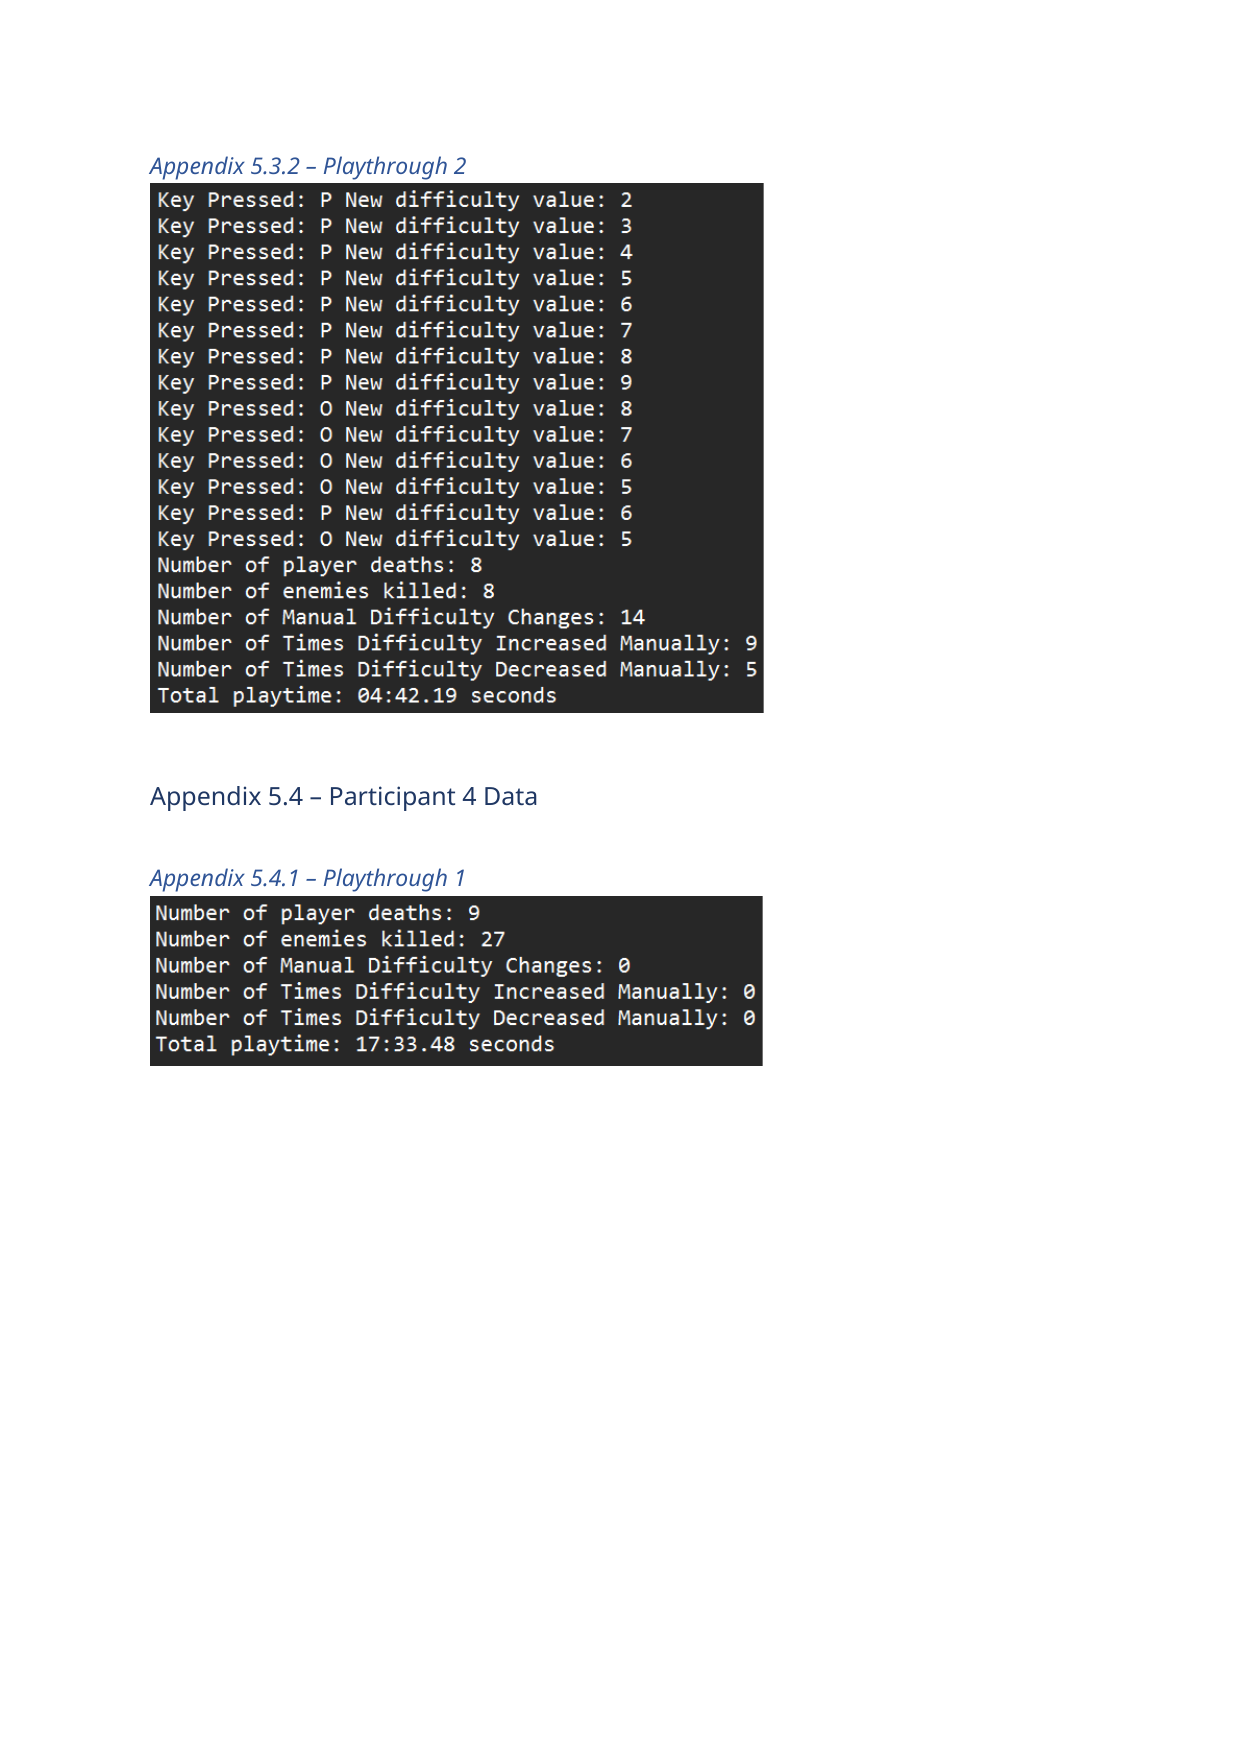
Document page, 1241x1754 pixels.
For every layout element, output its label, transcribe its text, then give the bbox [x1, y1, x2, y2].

picture [150, 183, 764, 713]
subtitle Appendix 5.3.2 – Playthrough 2 [150, 150, 1090, 181]
subtitle Appendix 5.4.1 – Playthrough 1 [150, 862, 1090, 893]
subtitle Appendix 5.4 – Participant 4 Data [150, 779, 1090, 813]
picture [150, 896, 763, 1066]
